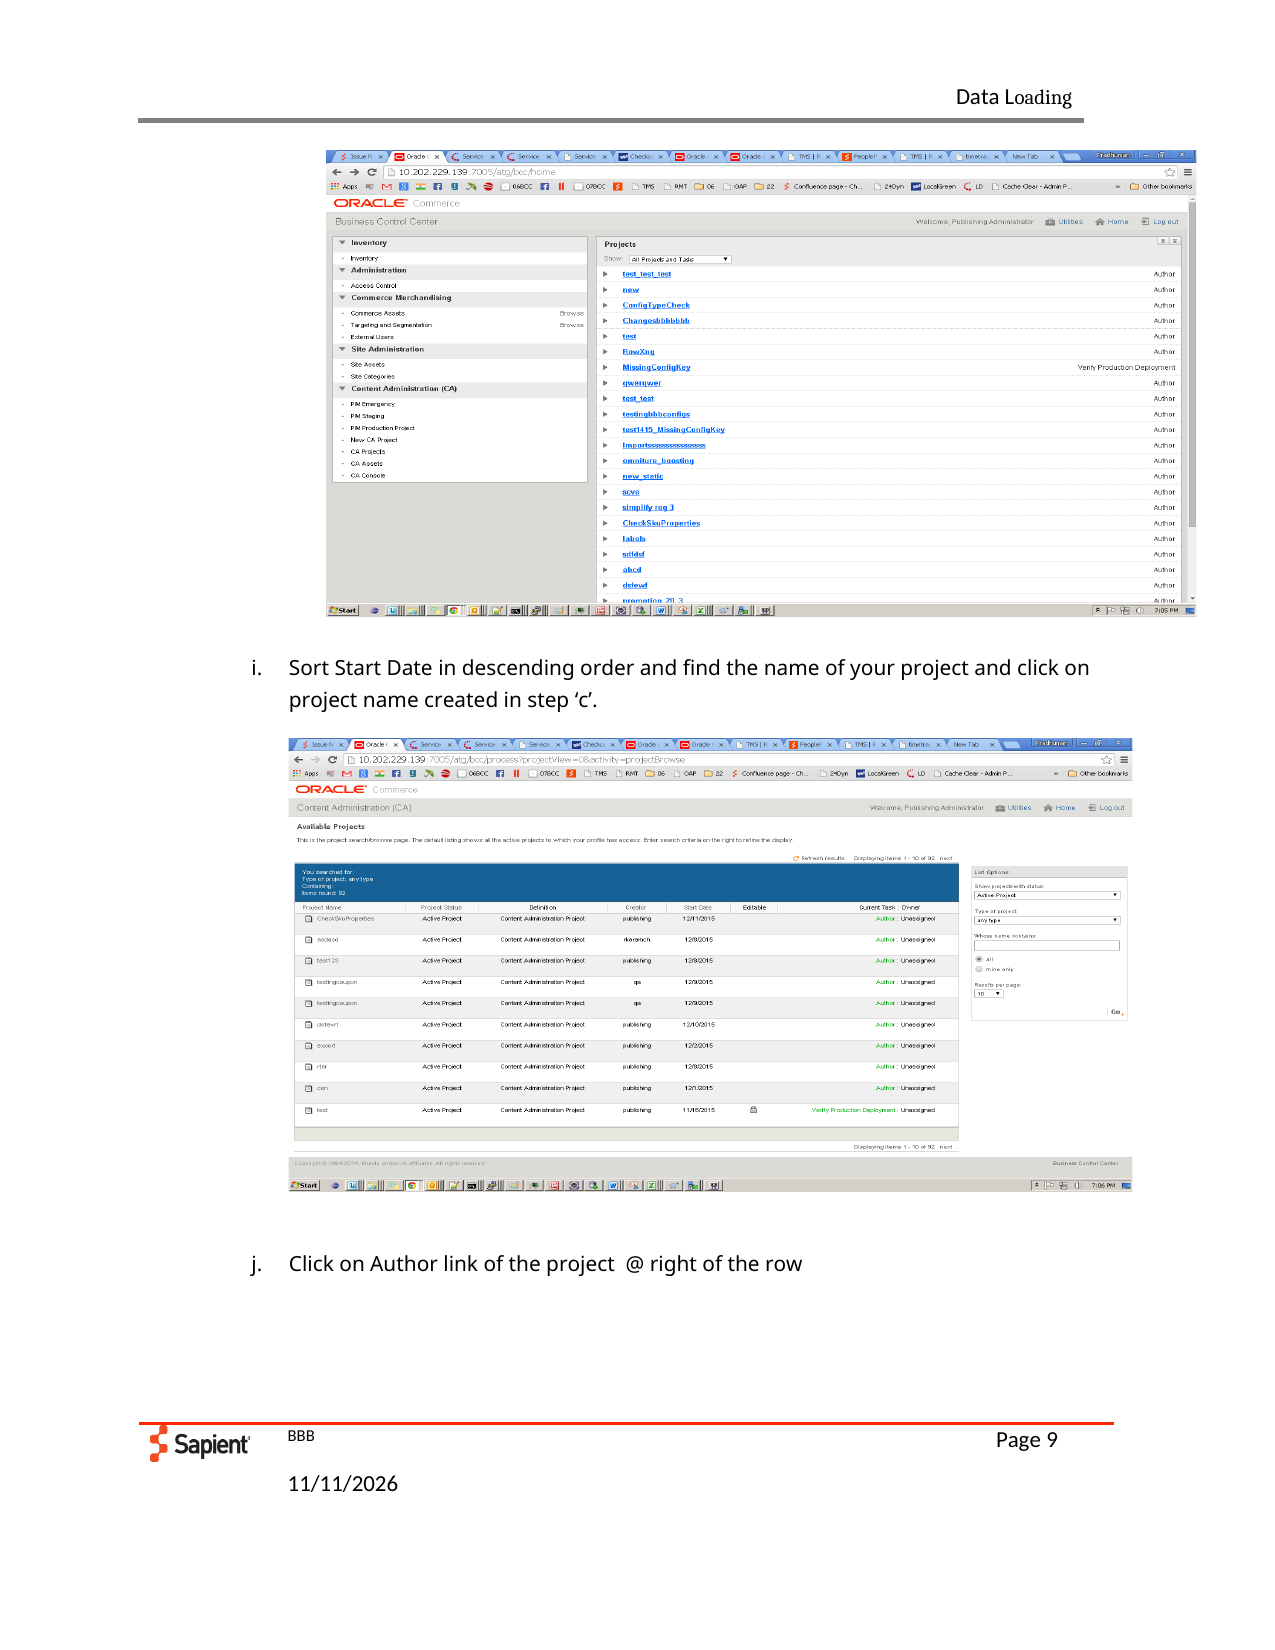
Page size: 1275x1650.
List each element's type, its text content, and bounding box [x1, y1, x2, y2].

list Click on Author link of the project @ right of the row [251, 1249, 1125, 1277]
picture [288, 738, 1133, 1192]
list Sort Start Date in descending order and find the name of your project and click on project name created in step ‘c’. [251, 653, 1125, 714]
picture [326, 150, 1197, 617]
